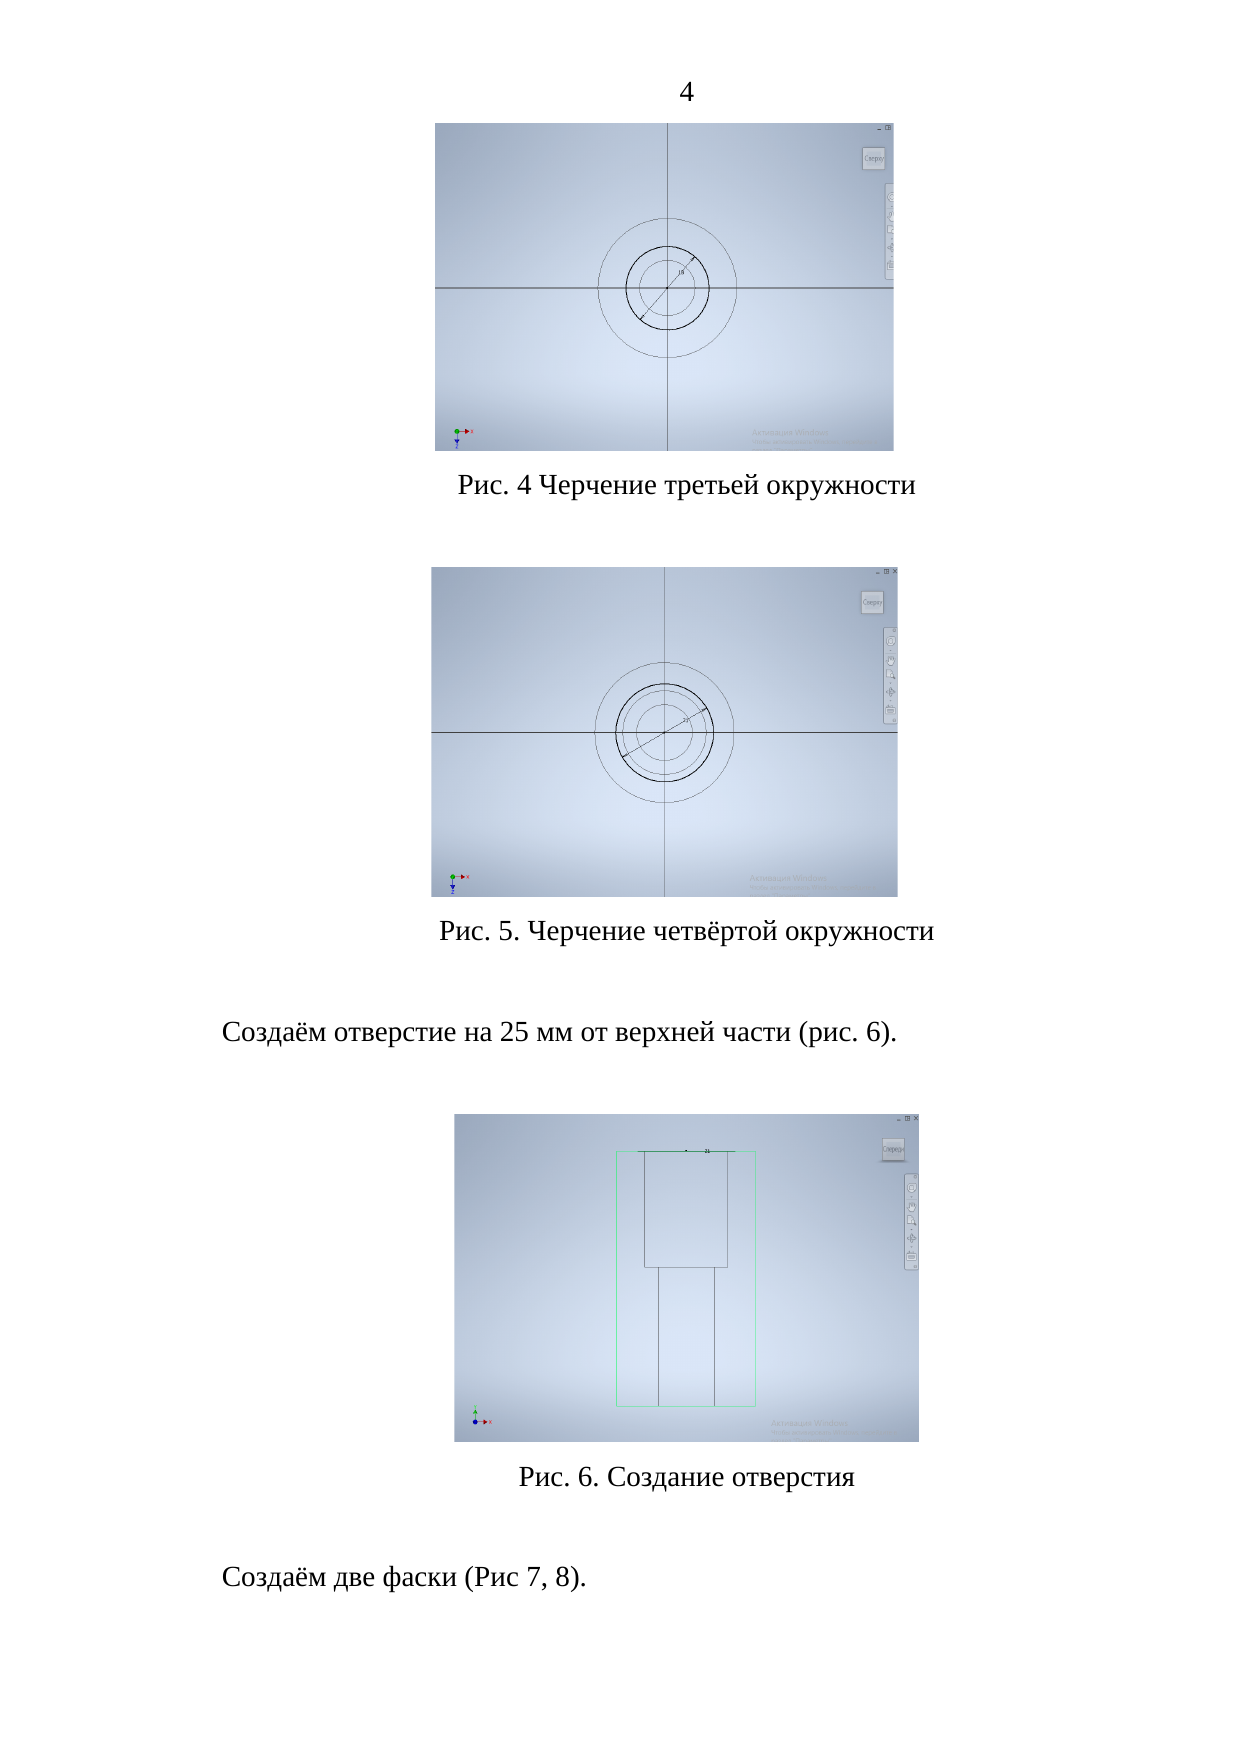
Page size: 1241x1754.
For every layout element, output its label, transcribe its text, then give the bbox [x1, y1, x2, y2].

text Создаём отверстие на 25 мм от верхней части (рис. 6). [177, 1014, 1152, 1047]
text Создаём две фаски (Рис 7, 8). [177, 1559, 1152, 1593]
text Рис. 4 Черчение третьей окружности [177, 467, 1152, 501]
text Рис. 6. Создание отверстия [177, 1459, 1152, 1492]
picture [435, 123, 894, 451]
text Рис. 5. Черчение четвёртой окружности [177, 913, 1152, 947]
picture [431, 567, 898, 897]
picture [454, 1114, 919, 1442]
